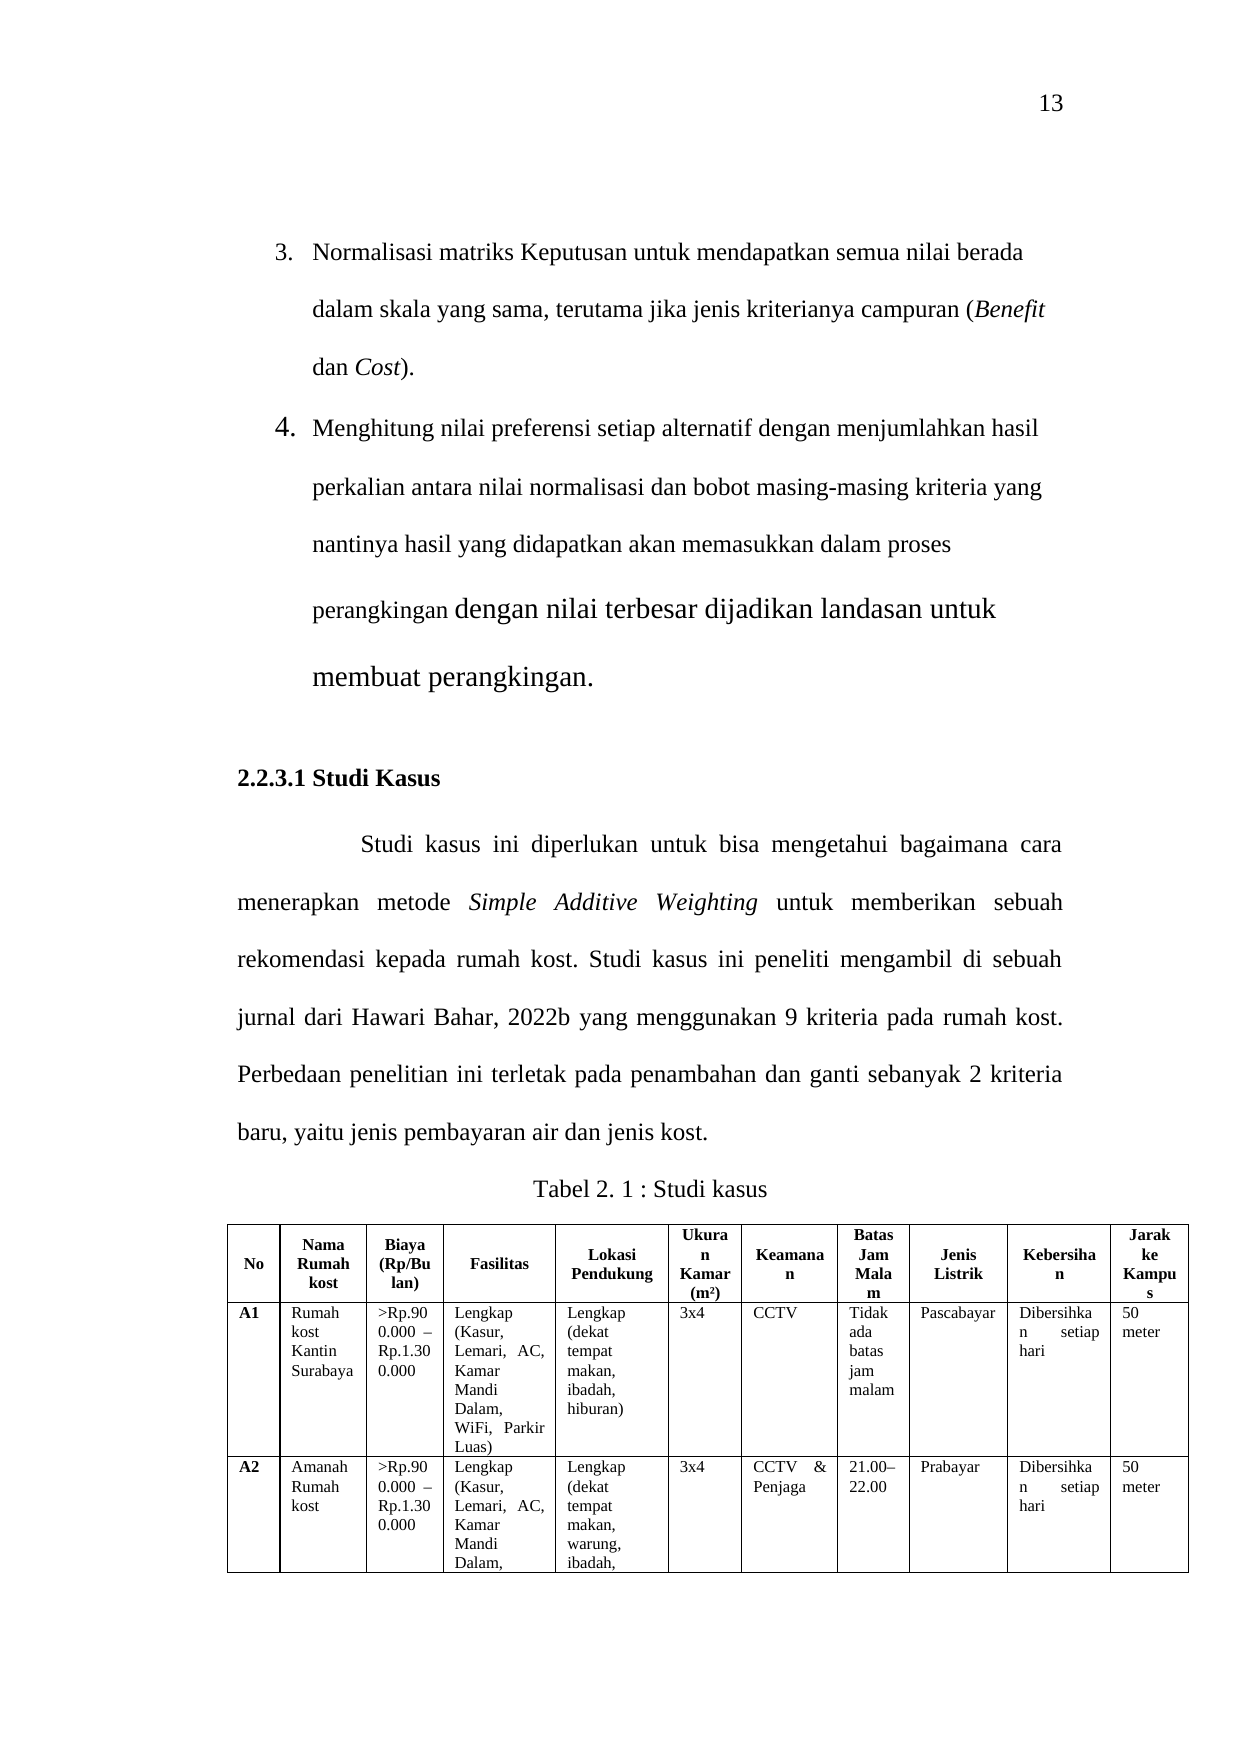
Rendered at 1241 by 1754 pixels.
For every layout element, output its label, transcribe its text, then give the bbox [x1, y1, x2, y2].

table_header Keamanan [742, 1225, 837, 1302]
table_header Nama Rumah kost [281, 1225, 366, 1302]
table_cell Dibersihkan setiap hari [1008, 1303, 1110, 1456]
table_header No [228, 1225, 279, 1302]
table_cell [556, 1457, 668, 1572]
table_cell Rumah kost Kantin Surabaya [281, 1303, 366, 1456]
table_header Kebersihan [1008, 1225, 1110, 1302]
table_cell 21.00–22.00 [838, 1457, 909, 1572]
table_cell Lengkap (Kasur, Lemari, AC, Kamar Mandi Dalam, WiFi, Parkir Luas) [444, 1303, 555, 1456]
table_cell 50 meter [1111, 1303, 1188, 1456]
table_header Jenis Listrik [910, 1225, 1007, 1302]
table_cell CCTV [742, 1303, 837, 1456]
table_cell Pascabayar [910, 1303, 1007, 1456]
table_cell >Rp.900.000 – Rp.1.300.000 [367, 1303, 443, 1456]
table_cell Amanah Rumah kost [281, 1457, 366, 1572]
table_cell Dibersihkan setiap hari [1008, 1457, 1110, 1572]
table_header Biaya (Rp/Bulan) [367, 1225, 443, 1302]
table_cell Prabayar [910, 1457, 1007, 1572]
text Studi kasus ini diperlukan untuk bisa mengetahui bagaimana cara menerapkan metode Simple Additive Weighting untuk memberikan sebuah rekomendasi kepada rumah kost. Studi kasus ini peneliti mengambil di sebuah jurnal dari yang menggunakan 9 kriteria pada rumah kost. Perbedaan penelitian ini terletak pada penambahan dan ganti sebanyak 2 kriteria baru, yaitu jenis pembayaran air dan jenis kost. [237, 829, 1063, 1146]
table_cell CCTV & Penjaga [742, 1457, 837, 1572]
table_cell Lengkap (dekat tempat makan, ibadah, hiburan) [556, 1303, 668, 1456]
table_cell 3x4 [669, 1303, 741, 1456]
table_cell >Rp.900.000 – Rp.1.300.000 [367, 1457, 443, 1572]
text Tabel 2. 1 : Studi kasus [237, 1174, 1063, 1203]
list Normalisasi matriks Keputusan untuk mendapatkan semua nilai berada dalam skala yang sama, terutama jika jenis kriterianya campuran (Benefit dan Cost). [274, 237, 1063, 381]
subtitle 2.2.3.1 Studi Kasus [237, 763, 1063, 792]
table_header Batas Jam Malam [838, 1225, 909, 1302]
table_cell Tidak ada batas jam malam [838, 1303, 909, 1456]
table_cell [444, 1457, 555, 1572]
list Menghitung nilai preferensi setiap alternatif dengan menjumlahkan hasil perkalian antara nilai normalisasi dan bobot masing-masing kriteria yang nantinya hasil yang didapatkan akan memasukkan dalam proses perangkingan dengan nilai terbesar dijadikan landasan untuk membuat perangkingan. [274, 409, 1063, 692]
table_header Fasilitas [444, 1225, 555, 1302]
table_cell 3x4 [669, 1457, 741, 1572]
table_cell A2 [228, 1457, 279, 1572]
table_cell A1 [228, 1303, 279, 1456]
table_cell 50 meter [1111, 1457, 1188, 1572]
table_header Ukuran Kamar (m²) [669, 1225, 741, 1302]
table_header Lokasi Pendukung [556, 1225, 668, 1302]
table_header Jarak ke Kampus [1111, 1225, 1188, 1302]
